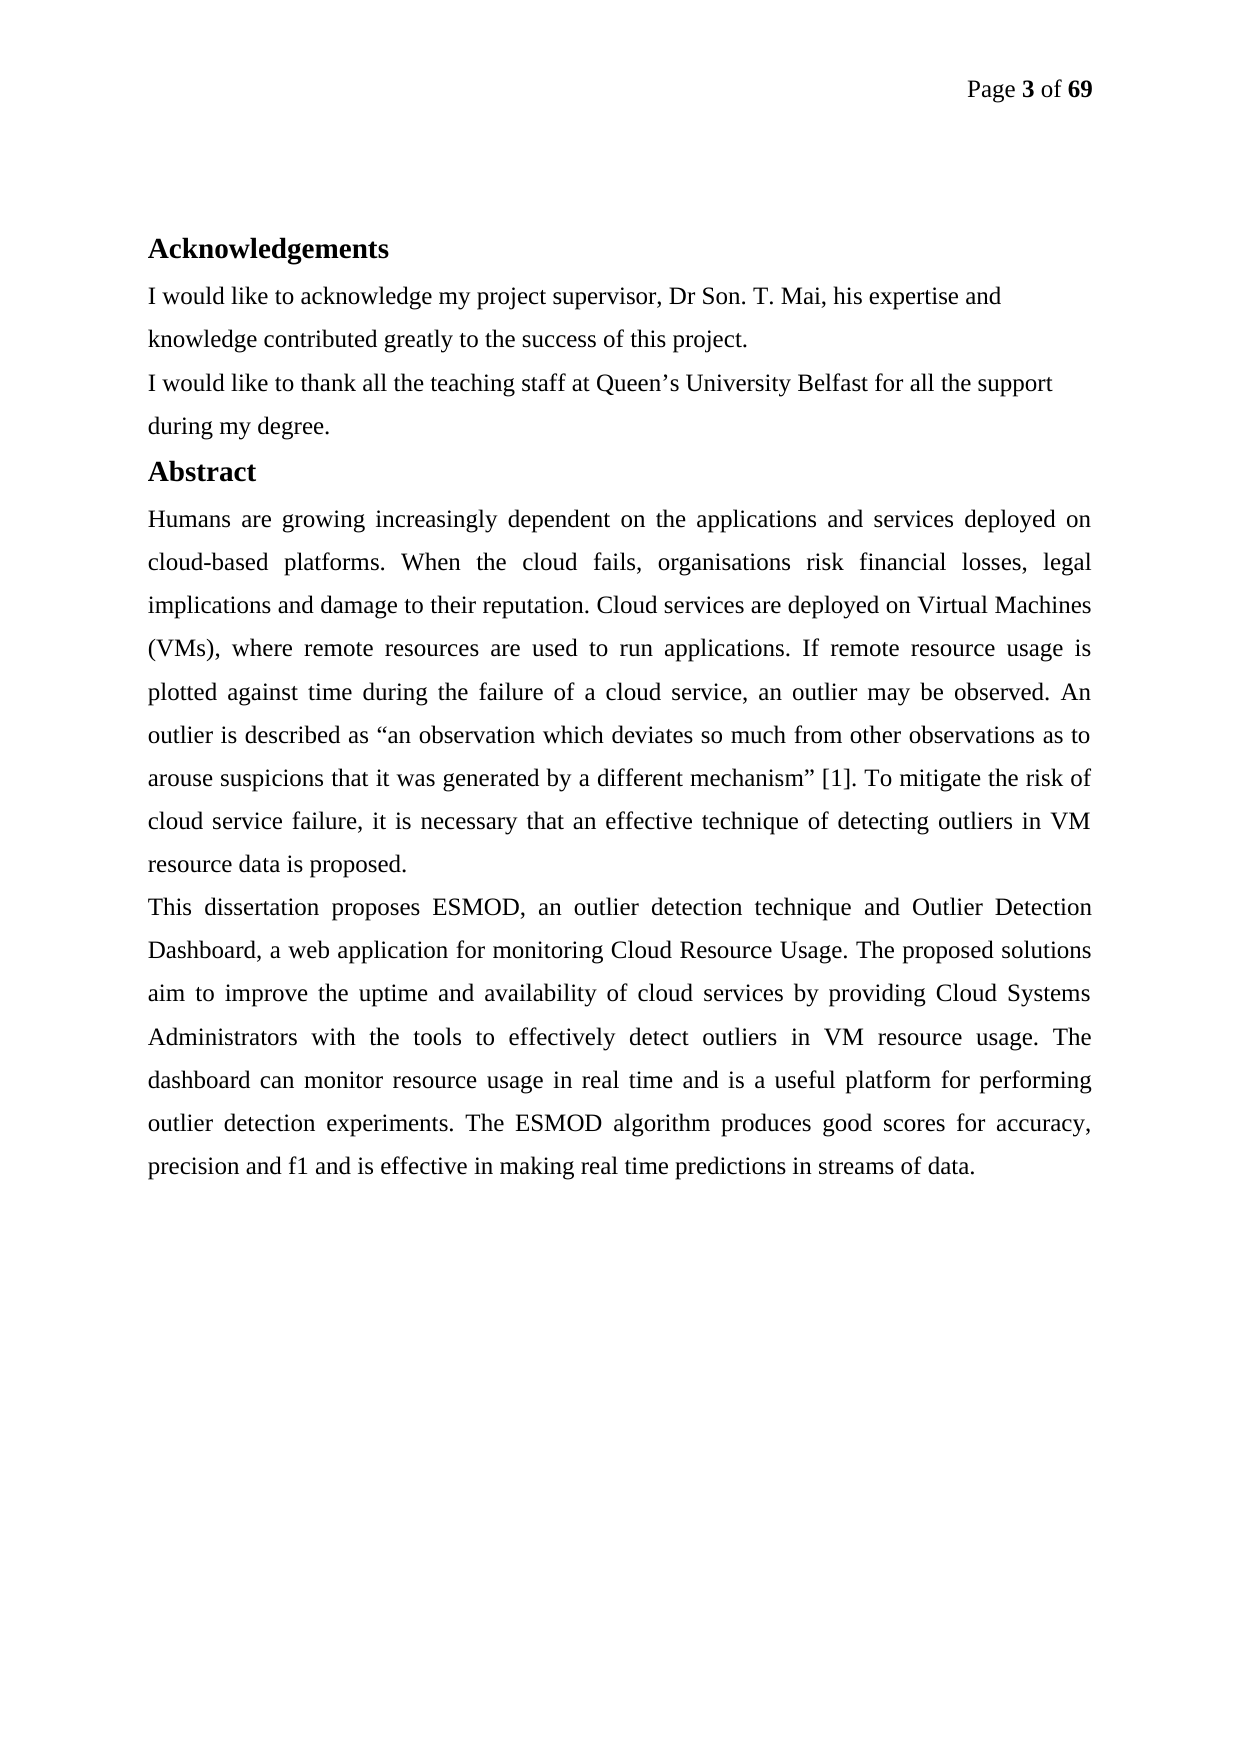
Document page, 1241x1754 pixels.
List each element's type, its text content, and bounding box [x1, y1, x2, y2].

text I would like to acknowledge my project supervisor, Dr Son. T. Mai, his expertise and knowledge contributed greatly to the success of this project. [148, 281, 1092, 353]
text Humans are growing increasingly dependent on the applications and services deployed on cloud-based platforms. When the cloud fails, organisations risk financial losses, legal implications and damage to their reputation. Cloud services are deployed on Virtual Machines (VMs), where remote resources are used to run applications. If remote resource usage is plotted against time during the failure of a cloud service, an outlier may be observed. An outlier is described as “an observation which deviates so much from other observations as to arouse suspicions that it was generated by a different mechanism” [1]. To mitigate the risk of cloud service failure, it is necessary that an effective technique of detecting outliers in VM resource data is proposed. [148, 504, 1092, 878]
text This dissertation proposes ESMOD, an outlier detection technique and Outlier Detection Dashboard, a web application for monitoring Cloud Resource Usage. The proposed solutions aim to improve the uptime and availability of cloud services by providing Cloud Systems Administrators with the tools to effectively detect outliers in VM resource usage. The dashboard can monitor resource usage in real time and is a useful platform for performing outlier detection experiments. The ESMOD algorithm produces good scores for accuracy, precision and f1 and is effective in making real time predictions in streams of data. [148, 892, 1092, 1180]
subtitle Abstract [148, 454, 1094, 487]
text I would like to thank all the teaching staff at Queen’s University Belfast for all the support during my degree. [148, 368, 1092, 439]
subtitle Acknowledgements [148, 231, 1094, 264]
